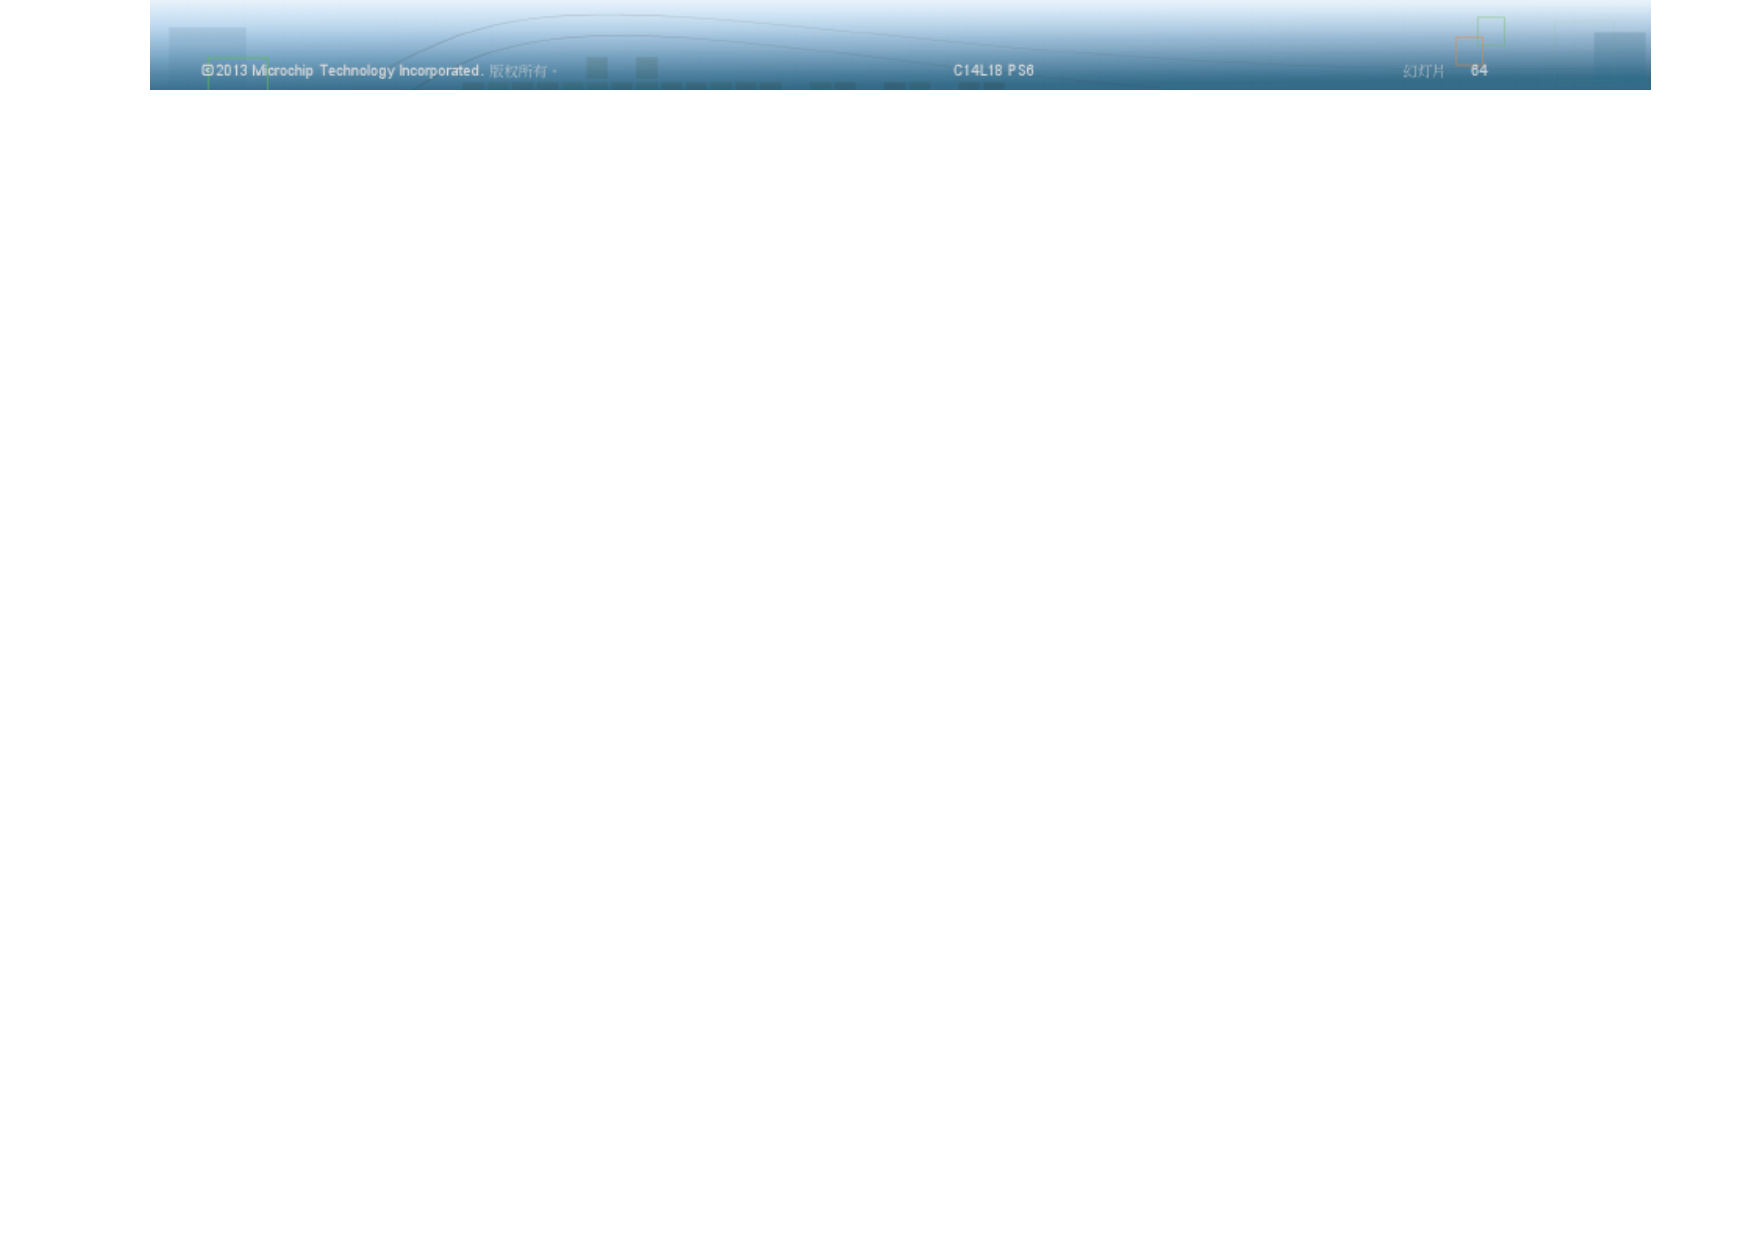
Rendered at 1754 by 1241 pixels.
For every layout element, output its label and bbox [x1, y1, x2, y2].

picture [150, 0, 1651, 90]
